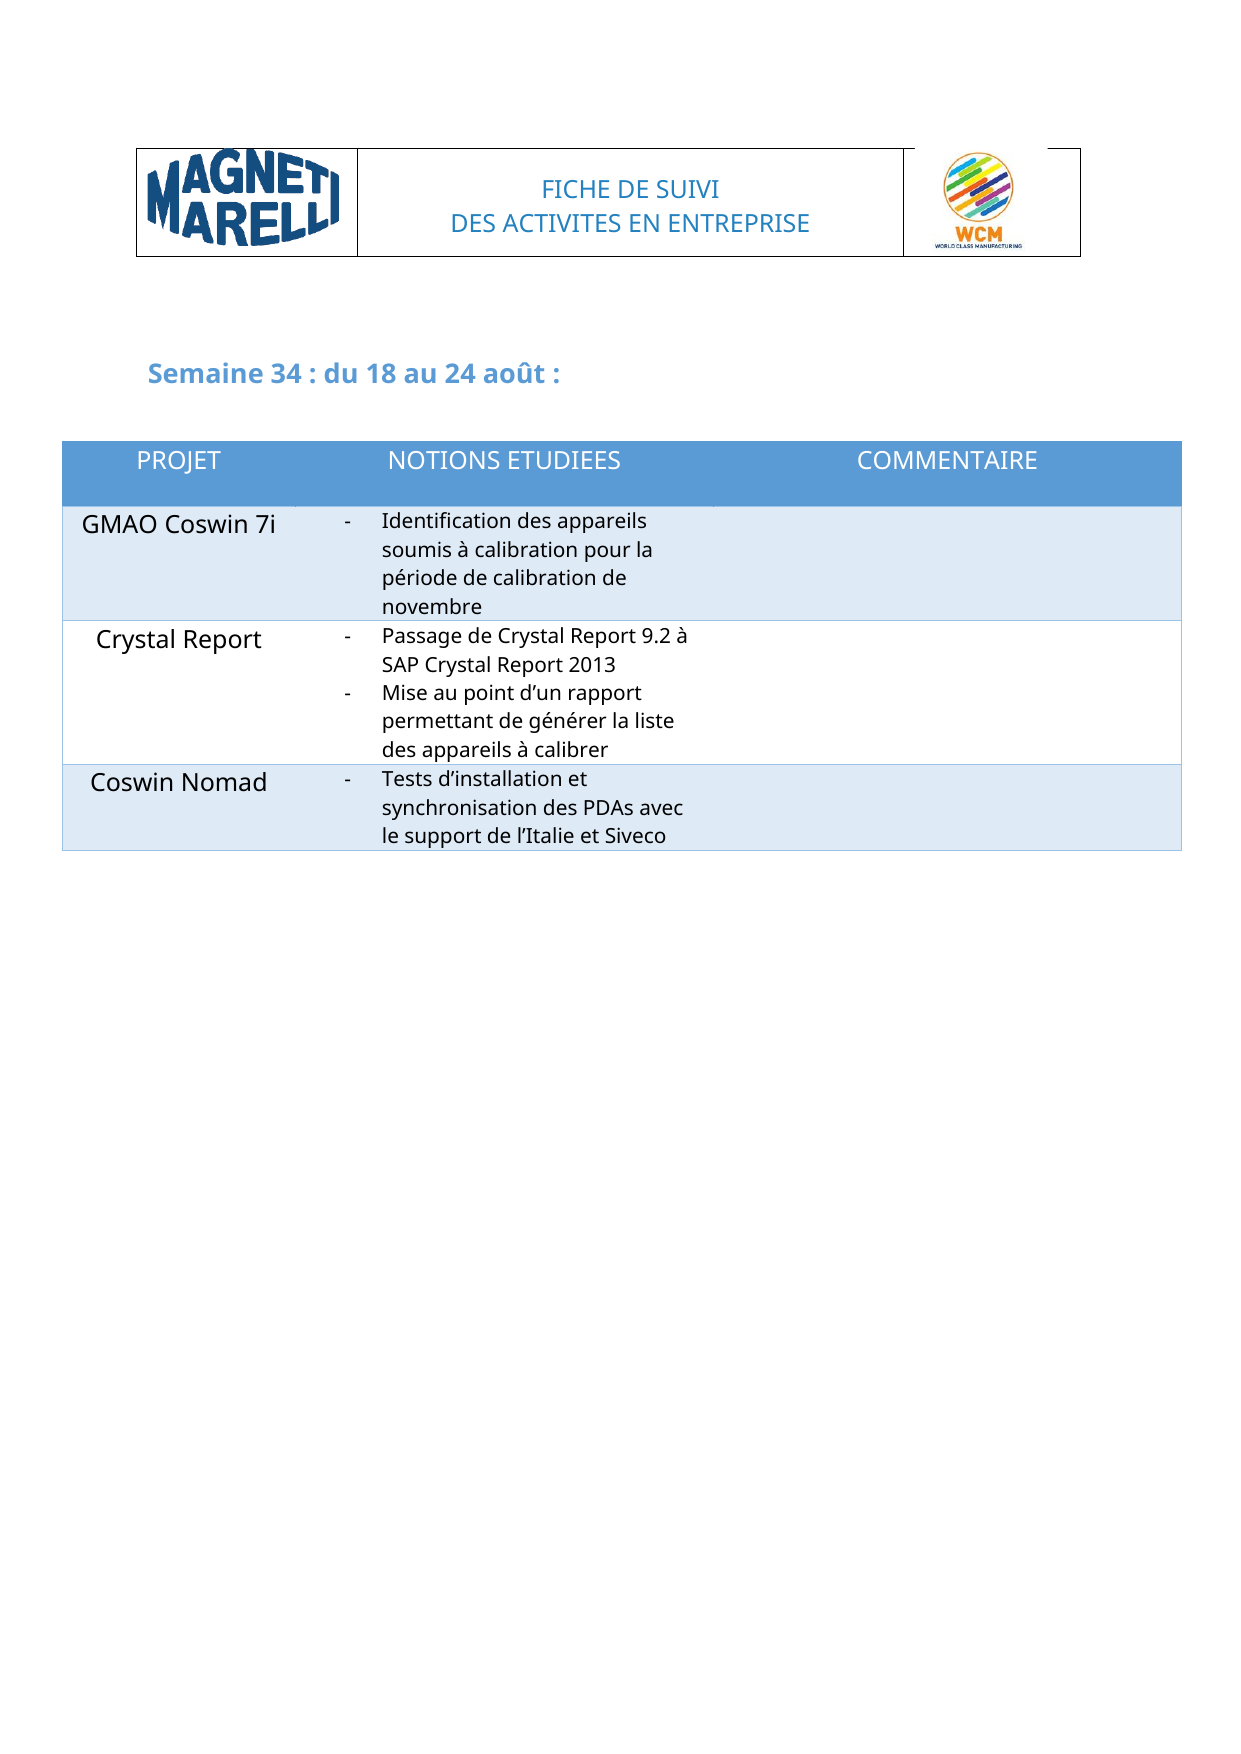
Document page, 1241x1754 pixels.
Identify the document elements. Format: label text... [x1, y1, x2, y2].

table_header [1048, 149, 1080, 256]
table_cell Tests d’installation et synchronisation des PDAs avec le support de l’Italie et Siveco [295, 765, 713, 850]
picture [914, 148, 1048, 256]
table_header FICHE DE SUIVI DES ACTIVITES EN ENTREPRISE [358, 149, 903, 256]
table_cell Crystal Report [63, 621, 295, 763]
table_cell GMAO Coswin 7i [63, 507, 295, 620]
table_header [904, 149, 914, 256]
picture [147, 148, 339, 246]
table_cell Coswin Nomad [63, 765, 295, 850]
table_cell [713, 621, 1181, 763]
table_cell Identification des appareils soumis à calibration pour la période de calibration de novembre [295, 507, 713, 620]
table_cell [713, 507, 1181, 620]
table_header PROJET [63, 442, 295, 506]
table_header [137, 149, 357, 256]
subtitle Semaine 34 : du 18 au 24 août : [148, 354, 1093, 391]
table_header NOTIONS ETUDIEES [296, 442, 713, 506]
table_header COMMENTAIRE [714, 442, 1181, 506]
table_cell Passage de Crystal Report 9.2 à SAP Crystal Report 2013 Mise au point d’un rapport permettant de générer la liste des appareils à calibrer [295, 621, 713, 763]
table_cell [713, 765, 1181, 850]
